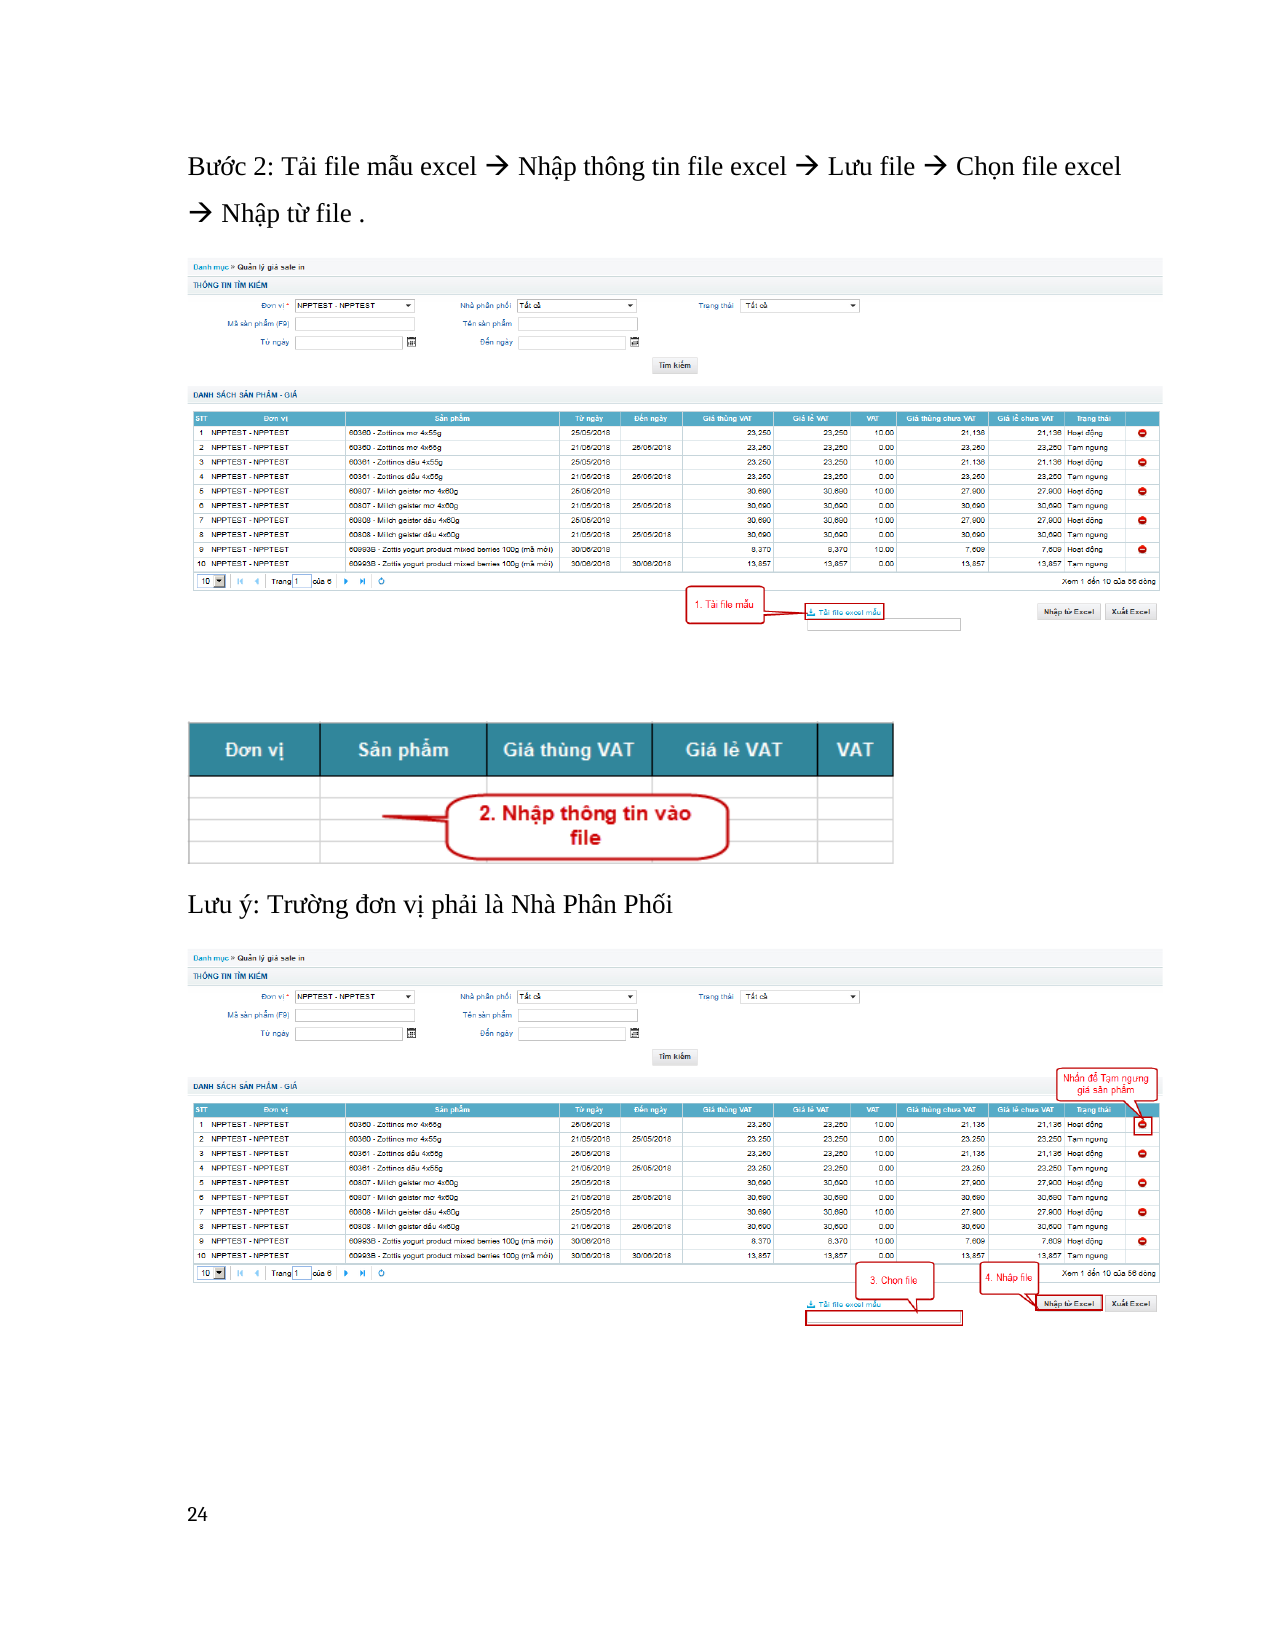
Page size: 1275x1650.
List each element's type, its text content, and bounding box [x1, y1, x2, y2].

picture [187, 947, 1163, 1330]
picture [187, 721, 894, 864]
picture [187, 256, 1163, 638]
text Lưu ý: Trường đơn vị phải là Nhà Phân Phối [187, 888, 1136, 919]
text Bước 2: Tải file mẫu excel Nhập thông tin file excel Lưu file Chọn file excel Nhập từ file . [187, 150, 1136, 228]
